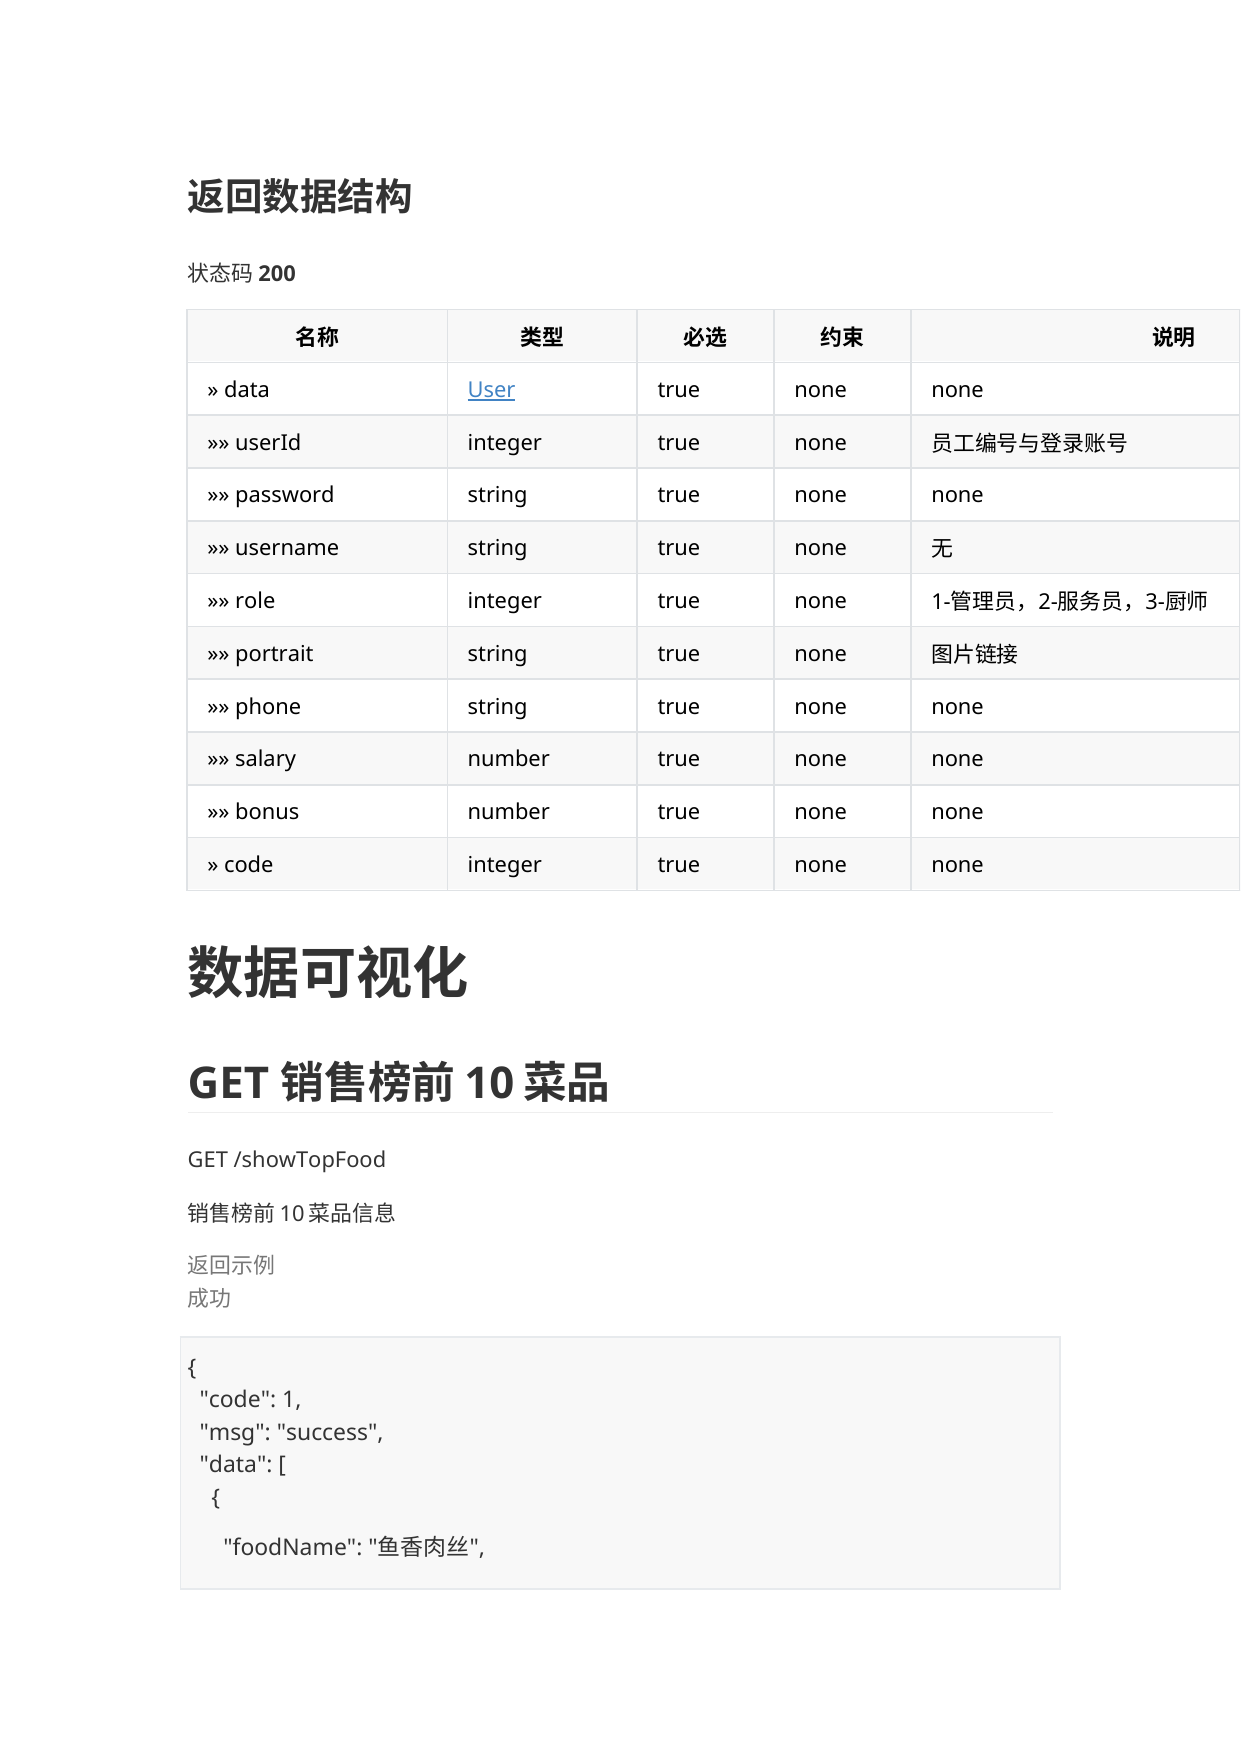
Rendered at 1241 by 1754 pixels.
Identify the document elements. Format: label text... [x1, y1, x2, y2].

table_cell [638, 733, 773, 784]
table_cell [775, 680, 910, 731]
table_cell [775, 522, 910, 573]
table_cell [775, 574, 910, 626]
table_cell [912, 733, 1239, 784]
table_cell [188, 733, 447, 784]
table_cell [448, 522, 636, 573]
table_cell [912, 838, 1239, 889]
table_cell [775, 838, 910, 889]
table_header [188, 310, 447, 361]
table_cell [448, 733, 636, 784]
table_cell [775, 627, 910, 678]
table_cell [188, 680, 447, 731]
text GET /showTopFood [187, 1143, 1053, 1175]
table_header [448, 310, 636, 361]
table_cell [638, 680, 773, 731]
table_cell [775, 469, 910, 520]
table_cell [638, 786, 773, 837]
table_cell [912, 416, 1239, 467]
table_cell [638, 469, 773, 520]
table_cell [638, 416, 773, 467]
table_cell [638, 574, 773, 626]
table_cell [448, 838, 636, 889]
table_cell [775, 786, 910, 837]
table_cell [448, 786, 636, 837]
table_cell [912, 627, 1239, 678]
text 返回示例 [187, 1248, 1053, 1280]
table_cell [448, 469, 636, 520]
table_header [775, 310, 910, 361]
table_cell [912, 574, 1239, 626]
text 返回数据结构 [187, 162, 1053, 227]
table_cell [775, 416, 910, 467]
text 销售榜前10菜品信息 [187, 1195, 1053, 1228]
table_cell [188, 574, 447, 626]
text 状态码 200 [187, 256, 1053, 289]
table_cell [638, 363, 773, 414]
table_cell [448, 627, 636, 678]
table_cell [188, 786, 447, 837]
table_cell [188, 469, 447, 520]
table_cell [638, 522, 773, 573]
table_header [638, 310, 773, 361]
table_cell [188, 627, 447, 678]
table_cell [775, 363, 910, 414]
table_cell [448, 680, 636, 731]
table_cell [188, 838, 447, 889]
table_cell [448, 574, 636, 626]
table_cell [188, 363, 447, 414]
text 成功 [187, 1280, 1053, 1313]
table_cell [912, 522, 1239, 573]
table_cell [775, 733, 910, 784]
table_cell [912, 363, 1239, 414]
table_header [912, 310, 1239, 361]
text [181, 1338, 1059, 1588]
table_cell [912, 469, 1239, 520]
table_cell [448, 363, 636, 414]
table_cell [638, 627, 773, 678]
text GET 销售榜前10菜品 [187, 1047, 1053, 1113]
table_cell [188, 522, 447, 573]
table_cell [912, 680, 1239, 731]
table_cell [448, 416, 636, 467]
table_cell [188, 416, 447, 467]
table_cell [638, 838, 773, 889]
text 数据可视化 [187, 920, 1053, 1018]
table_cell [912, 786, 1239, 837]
